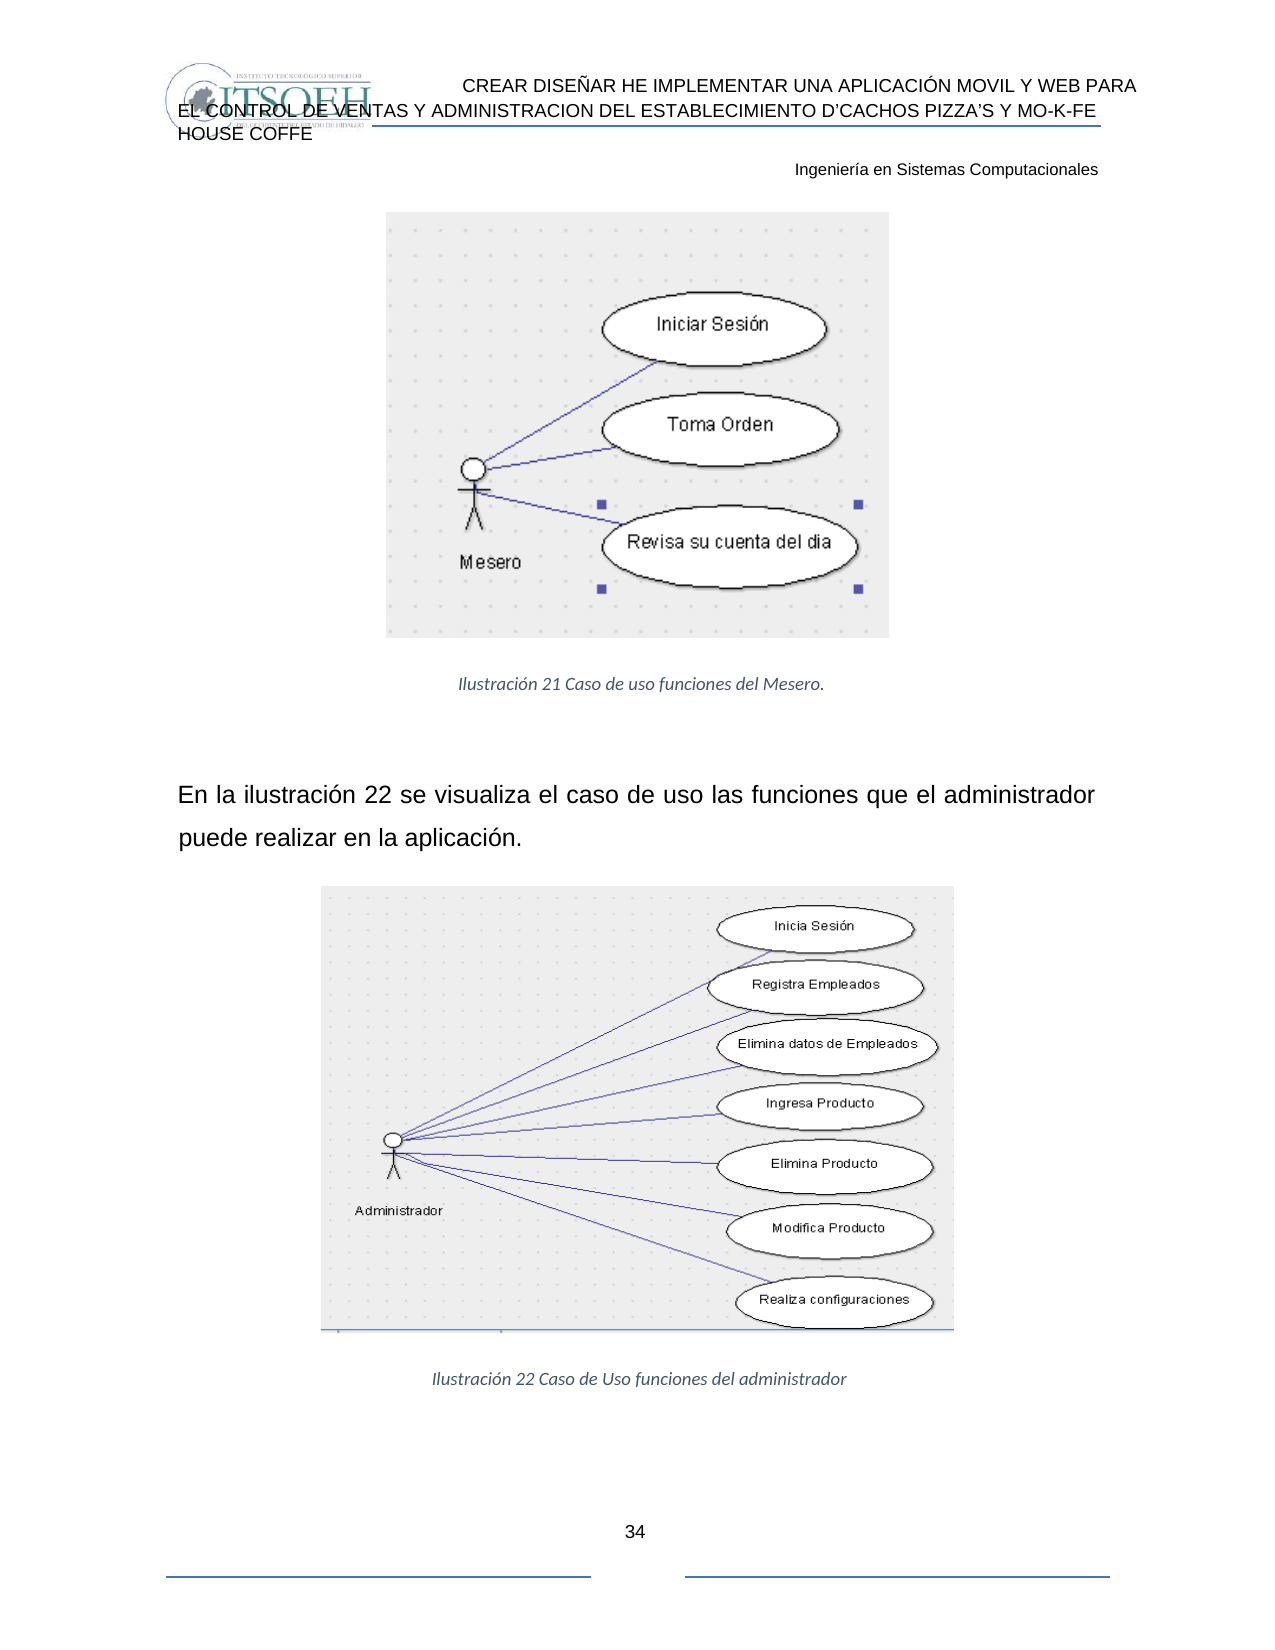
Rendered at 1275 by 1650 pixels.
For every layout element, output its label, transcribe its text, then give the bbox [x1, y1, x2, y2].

picture [194, 128, 203, 139]
picture [164, 61, 372, 139]
picture [265, 128, 274, 139]
text Ilustración 21 Caso de uso funciones del Mesero. [177, 672, 1103, 695]
picture [386, 212, 890, 638]
text Ilustración 22 Caso de Uso funciones del administrador [177, 1367, 1103, 1390]
text En la ilustración 22 se visualiza el caso de uso las funciones que el administrador puede realizar en la aplicación. [177, 779, 1098, 852]
picture [321, 886, 954, 1333]
